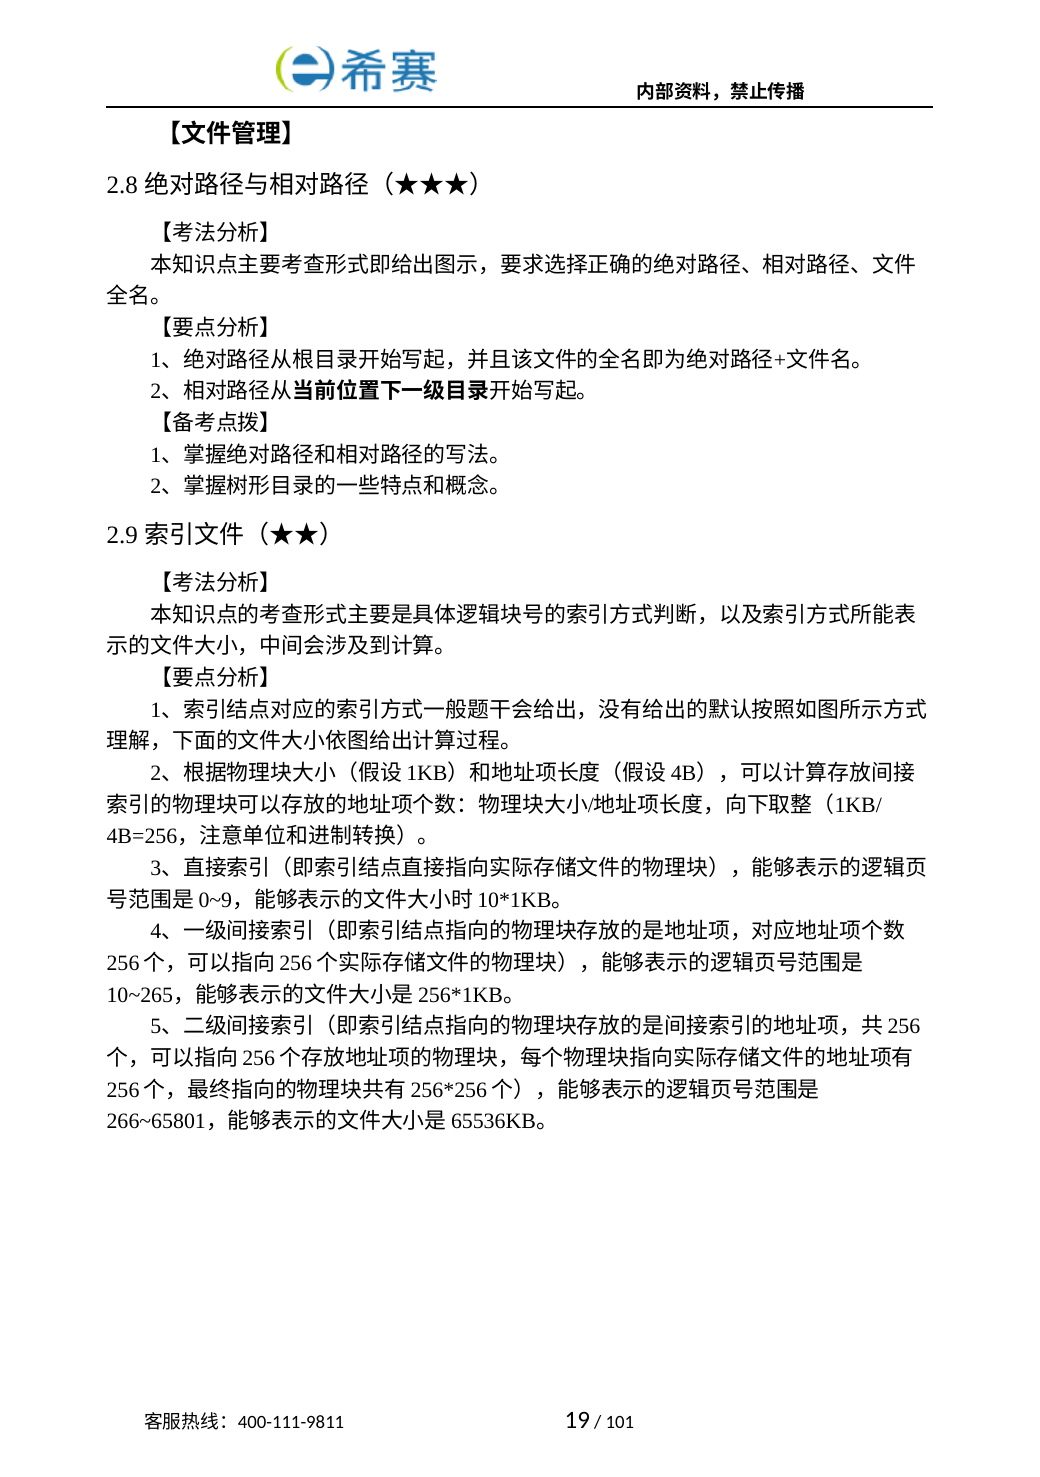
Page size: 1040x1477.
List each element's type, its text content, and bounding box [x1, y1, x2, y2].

text 【考法分析】 [106, 565, 933, 597]
text 1、绝对路径从根目录开始写起，并且该文件的全名即为绝对路径+文件名。 [106, 342, 933, 373]
text 1、掌握绝对路径和相对路径的写法。 [106, 437, 933, 468]
subtitle 2.9 索引文件（★★） [106, 500, 933, 565]
text 本知识点主要考查形式即给出图示，要求选择正确的绝对路径、对路径、文件全名。 [106, 247, 933, 310]
subtitle 2.8 绝对路径与相对路径（★★★） [106, 150, 933, 215]
picture [276, 41, 438, 99]
text 2、掌握树形目录的一些特点和概念。 [106, 468, 933, 500]
text 【文件管理】 [106, 114, 933, 150]
text 3、直接索引（即索引结点直接指向实际存储文件的物理块），能够表示的逻辑页号范围是0~9，能够表示的文件大小时10*1KB。 [106, 850, 933, 913]
text 1、索引结点对应的索引方式一般题干会给出，没有给出的默认按照如图所示方式理解，下面的文件大小依图给出计算过程。 [106, 692, 933, 755]
text 【备考点拨】 [106, 405, 933, 437]
text 【要点分析】 [106, 660, 933, 692]
text 5、二级间接索引（即索引结点指向的物理块存放的是间接索引的地址项，共256个，可以指向256个存放地址项的物理块，每个物理块指向实际存储文件的地址项有256个，最终指向的物理块共有256*256个），能够表示的逻辑页号范围是266~65801，能够表示的文件大小是65536KB。 [106, 1008, 933, 1135]
text 本知识点的考查形式主要是具体逻辑块号的索引方式判断，以及索引方式所能表示的文件大小，中间会涉及到计算。 [106, 597, 933, 660]
text 【要点分析】 [106, 310, 933, 342]
text 4、一级间接索引（即索引结点指向的物理块存放的是地址项，对应地址项个数256个，可以指向256个实际存储文件的物理块），能够表示的逻辑页号范围是10~265，能够表示的文件大小是256*1KB。 [106, 913, 933, 1008]
text 2、根据物理块大小（假设1KB）和地址项长度（假设4B），可以计算存放间接索引的物理块可以存放的地址项个数：物理块大小/地址项长度，向下取整（1KB/4B=256，注意单位和进制转换）。 [106, 755, 933, 850]
text 【考法分析】 [106, 215, 933, 247]
text 2、相对路径从当前位置下一级目录开始写起。 [106, 373, 933, 405]
